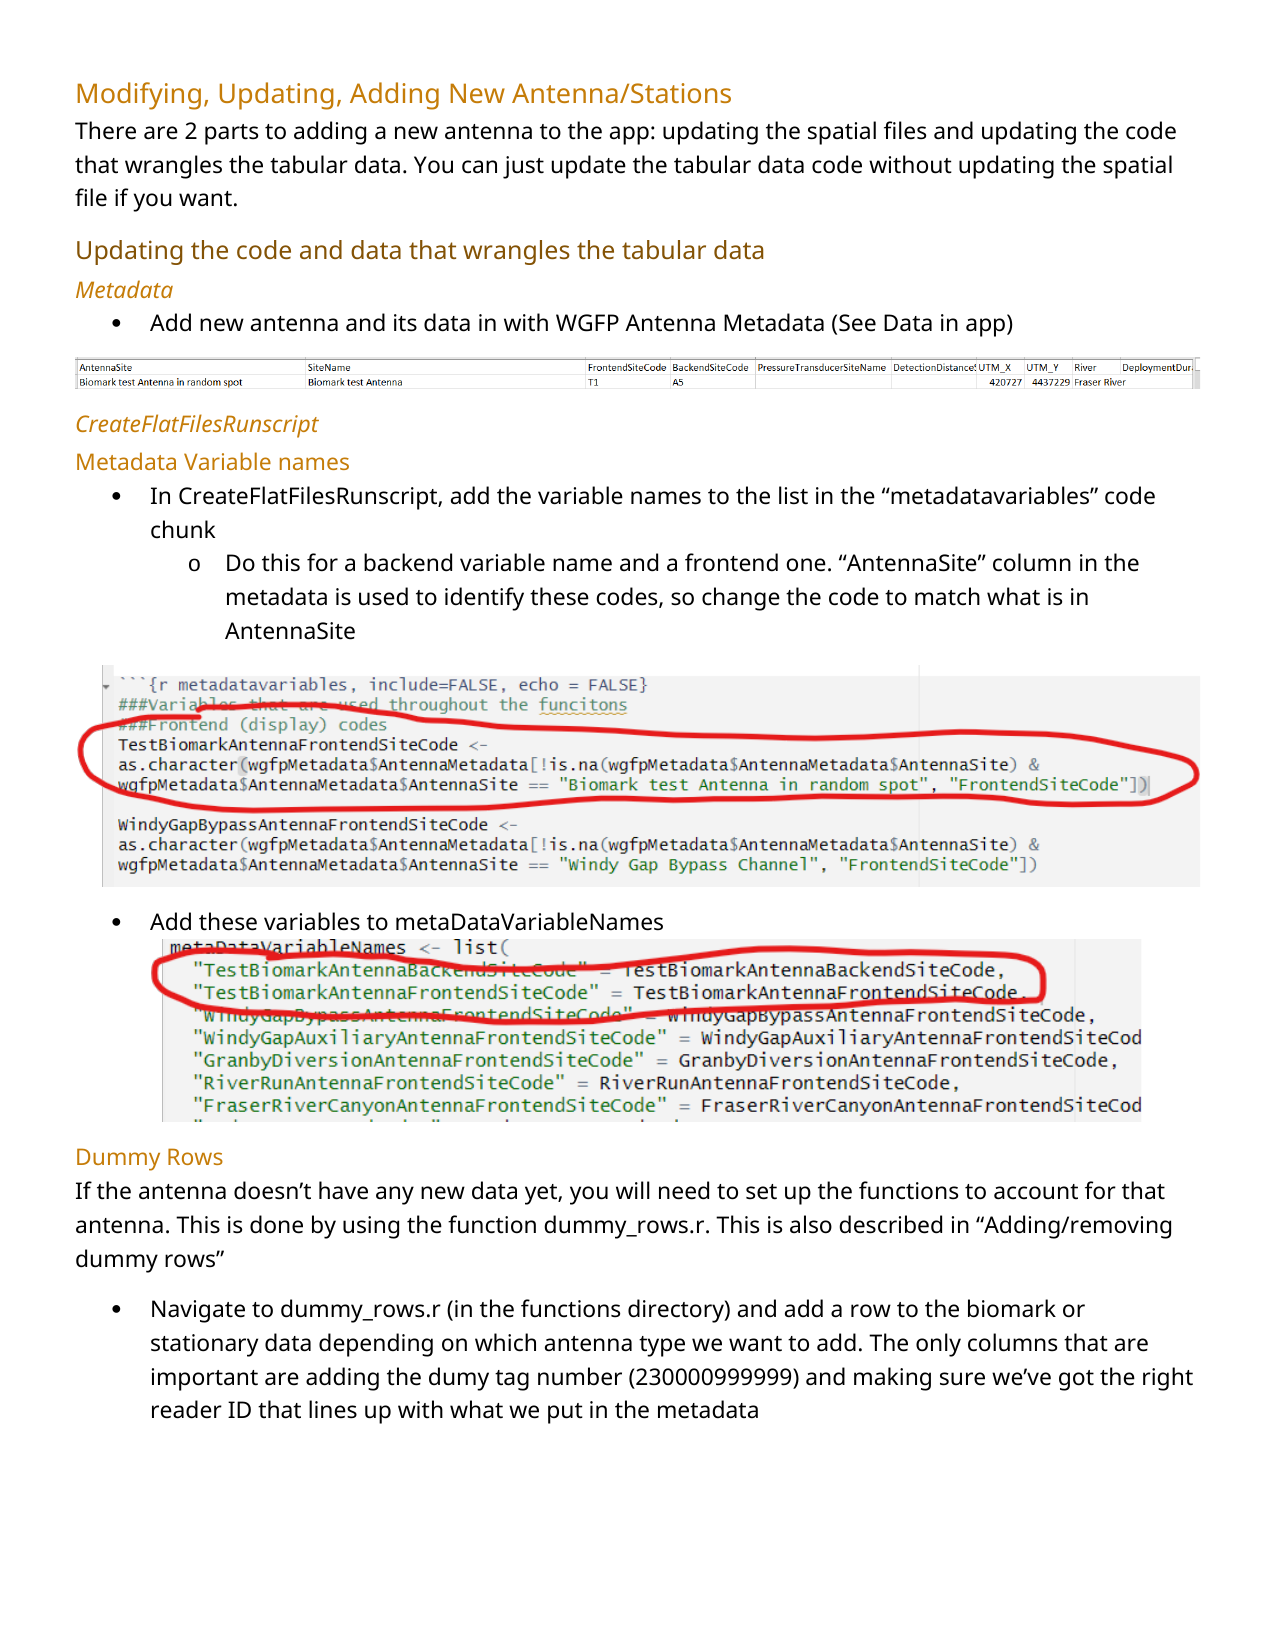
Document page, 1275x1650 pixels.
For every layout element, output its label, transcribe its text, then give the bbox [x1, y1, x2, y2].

subtitle CreateFlatFilesRunscript [75, 408, 1200, 439]
subtitle Metadata Variable names [75, 446, 1200, 477]
list In CreateFlatFilesRunscript, add the variable names to the list in the “metadatavariables” code chunk [112, 480, 1200, 545]
subtitle Updating the code and data that wrangles the tabular data [75, 233, 1200, 267]
text If the antenna doesn’t have any new data yet, you will need to set up the functions to account for that antenna. This is done by using the function dummy_rows.r. This is also described in “Adding/removing dummy rows” [75, 1175, 1200, 1274]
list Navigate to dummy_rows.r (in the functions directory) and add a row to the biomark or stationary data depending on which antenna type we want to add. The only columns that are important are adding the dumy tag number (230000999999) and making sure we’ve got the right reader ID that lines up with what we put in the metadata [112, 1293, 1200, 1425]
picture [75, 357, 1200, 389]
subtitle Modifying, Updating, Adding New Antenna/Stations [75, 75, 1200, 112]
text There are 2 parts to adding a new antenna to the app: updating the spatial files and updating the code that wrangles the tabular data. You can just update the tabular data code without updating the spatial file if you want. [75, 115, 1200, 213]
picture [150, 939, 1142, 1122]
subtitle Dummy Rows [75, 1141, 1200, 1172]
picture [75, 665, 1200, 887]
list Add new antenna and its data in with WGFP Antenna Metadata (See Data in app) [112, 307, 1200, 339]
list Do this for a backend variable name and a frontend one. “AntennaSite” column in the metadata is used to identify these codes, so change the code to match what is in AntennaSite [187, 547, 1200, 646]
subtitle Metadata [75, 274, 1200, 305]
